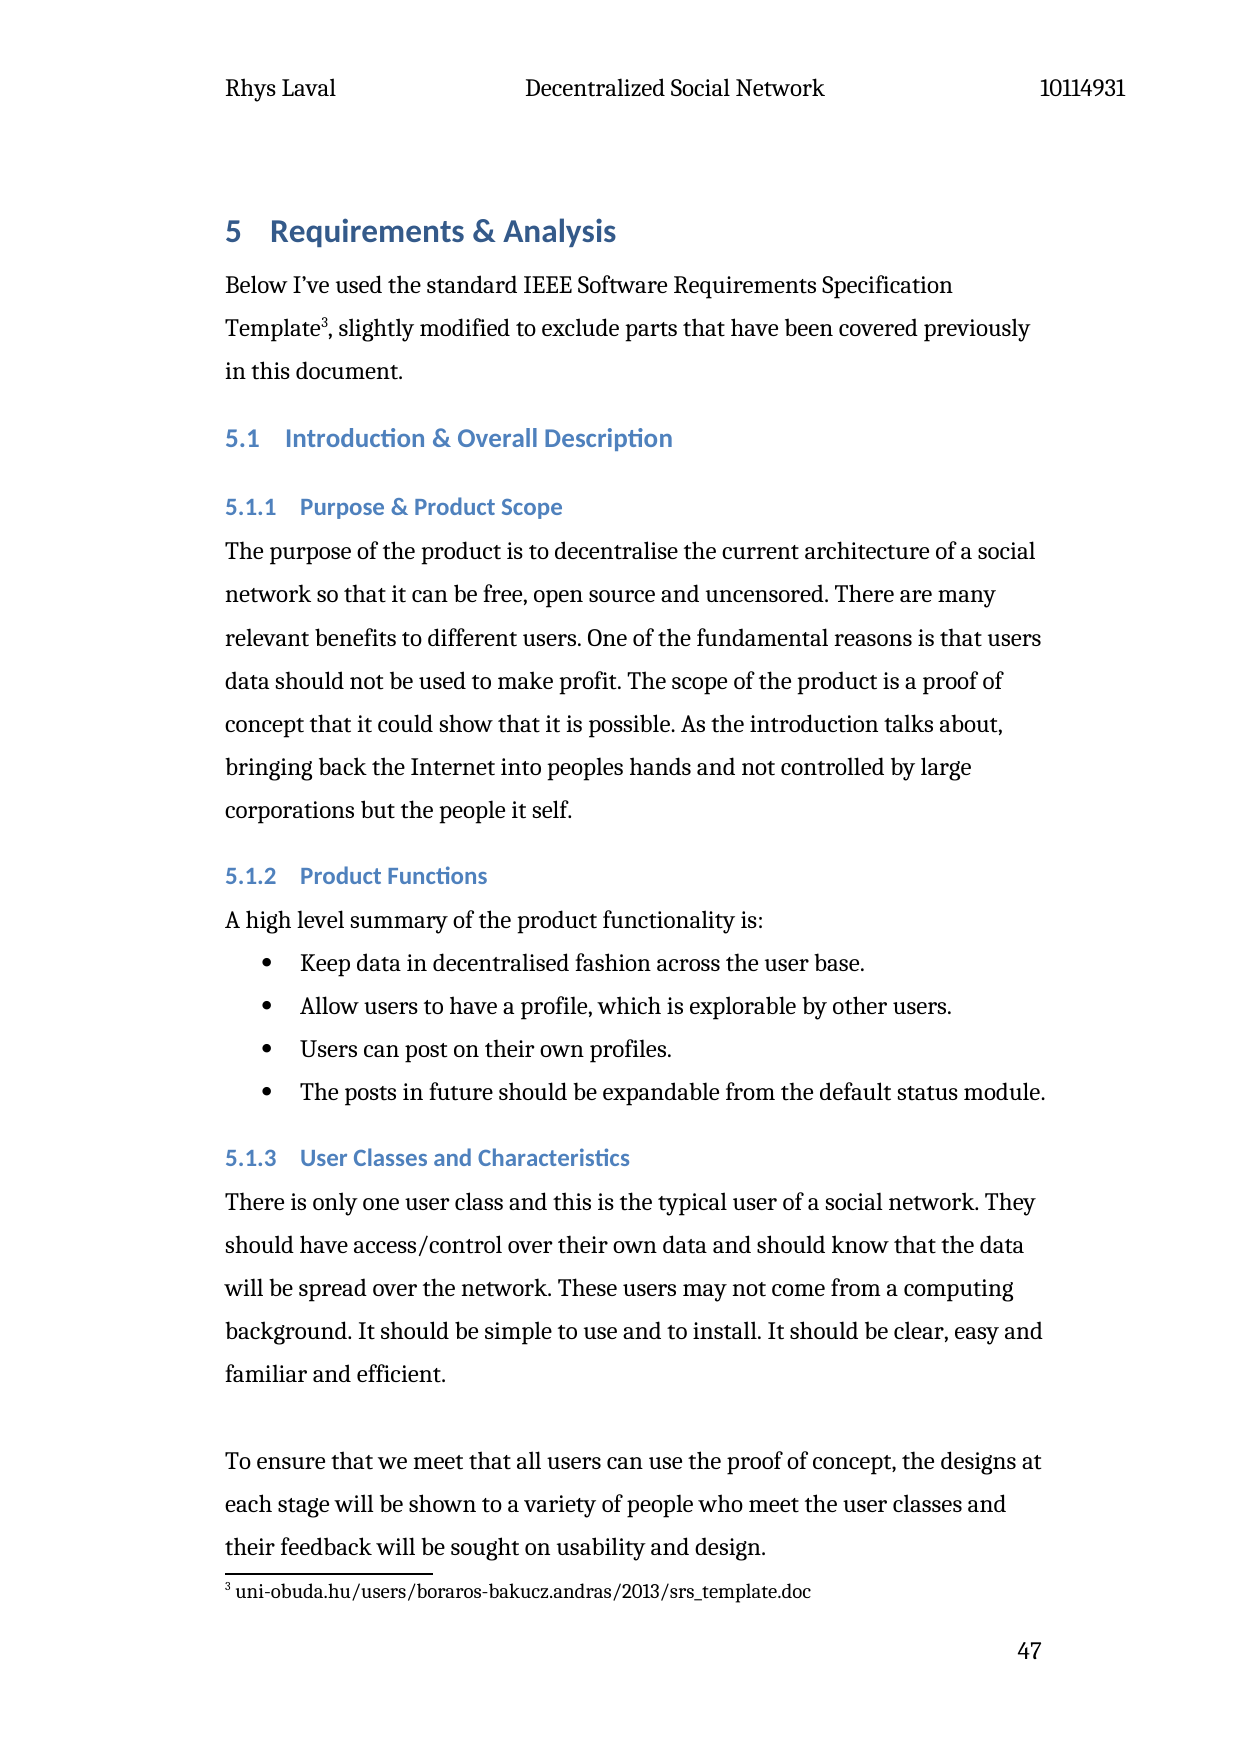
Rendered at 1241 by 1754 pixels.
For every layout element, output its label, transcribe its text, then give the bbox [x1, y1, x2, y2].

subtitle Purpose & Product Scope [225, 491, 1053, 522]
list Allow users to have a profile, which is explorable by other users. [262, 992, 1053, 1021]
text There is only one user class and this is the typical user of a social network. They should have access/control over their own data and should know that the data will be spread over the network. These users may not come from a computing background. It should be simple to use and to install. It should be clear, easy and familiar and efficient. [225, 1188, 1053, 1389]
text Below I’ve used the standard IEEE Software Requirements Specification Template, slightly modified to exclude parts that have been covered previously in this document. [225, 271, 1053, 386]
subtitle Requirements & Analysis [225, 210, 1053, 251]
list The posts in future should be expandable from the default status module. [262, 1078, 1053, 1107]
list Users can post on their own profiles. [262, 1035, 1053, 1064]
text To ensure that we meet that all users can use the proof of concept, the designs at each stage will be shown to a variety of people who meet the user classes and their feedback will be sought on usability and design. [225, 1447, 1053, 1562]
subtitle User Classes and Characteristics [225, 1142, 1053, 1173]
subtitle Product Functions [225, 860, 1053, 890]
subtitle Introduction & Overall Description [225, 421, 1053, 454]
text The purpose of the product is to decentralise the current architecture of a social network so that it can be free, open source and uncensored. There are many relevant benefits to different users. One of the fundamental reasons is that users data should not be used to make profit. The scope of the product is a proof of concept that it could show that it is possible. As the introduction talks about, bringing back the Internet into peoples hands and not controlled by large corporations but the people it self. [225, 537, 1053, 825]
list Keep data in decentralised fashion across the user base. [262, 949, 1053, 977]
text A high level summary of the product functionality is: [225, 906, 1053, 934]
